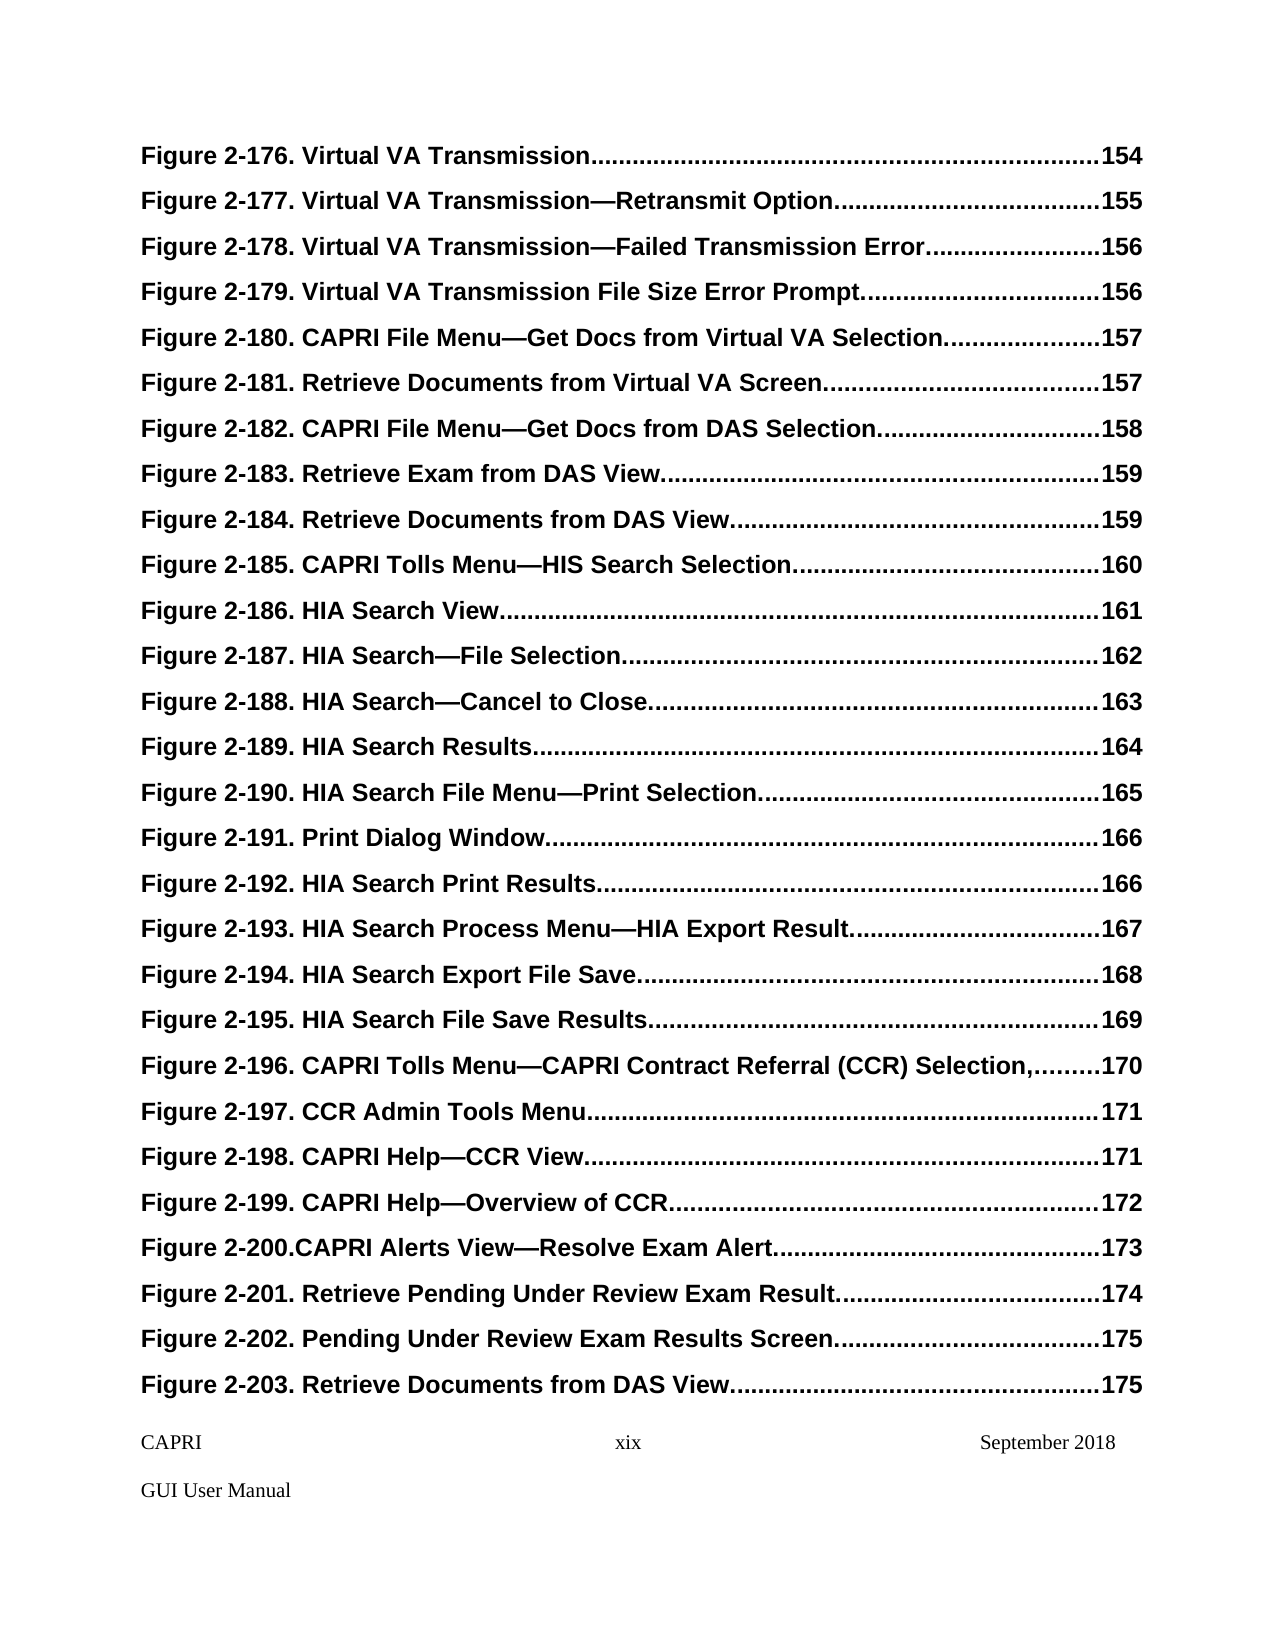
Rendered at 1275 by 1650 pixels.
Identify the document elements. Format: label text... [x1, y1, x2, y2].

text Figure 2-176. Virtual VA Transmission 154 [141, 141, 1144, 169]
text Figure 2-187. HIA Search—File Selection. 162 [141, 641, 1144, 670]
text Figure 2-194. HIA Search Export File Save. 168 [141, 960, 1144, 989]
text Figure 2-190. HIA Search File Menu—Print Selection. 165 [141, 778, 1144, 807]
text Figure 2-181. Retrieve Documents from Virtual VA Screen. 157 [141, 368, 1144, 397]
text Figure 2-183. Retrieve Exam from DAS View. 159 [141, 459, 1144, 488]
text Figure 2-179. Virtual VA Transmission File Size Error Prompt. 156 [141, 277, 1144, 306]
text Figure 2-177. Virtual VA Transmission—Retransmit Option. 155 [141, 186, 1144, 215]
text Figure 2-192. HIA Search Print Results. 166 [141, 869, 1144, 898]
text Figure 2-195. HIA Search File Save Results. 169 [141, 1006, 1144, 1034]
text Figure 2-191. Print Dialog Window. 166 [141, 823, 1144, 852]
text Figure 2-202. Pending Under Review Exam Results Screen. 175 [141, 1324, 1144, 1353]
text Figure 2-184. Retrieve Documents from DAS View. 159 [141, 505, 1144, 533]
text Figure 2-203. Retrieve Documents from DAS View. 175 [141, 1370, 1144, 1398]
text Figure 2-180. CAPRI File Menu—Get Docs from Virtual VA Selection. 157 [141, 323, 1144, 351]
text Figure 2-185. CAPRI Tolls Menu—HIS Search Selection. 160 [141, 550, 1144, 579]
text Figure 2-178. Virtual VA Transmission—Failed Transmission Error. 156 [141, 232, 1144, 260]
text Figure 2-201. Retrieve Pending Under Review Exam Result. 174 [141, 1279, 1144, 1307]
text Figure 2-198. CAPRI Help—CCR View. 171 [141, 1142, 1144, 1171]
text Figure 2-182. CAPRI File Menu—Get Docs from DAS Selection. 158 [141, 414, 1144, 442]
text Figure 2-196. CAPRI Tolls Menu—CAPRI Contract Referral (CCR) Selection, 170 [141, 1051, 1144, 1080]
text Figure 2-197. CCR Admin Tools Menu. 171 [141, 1097, 1144, 1125]
text Figure 2-200.CAPRI Alerts View—Resolve Exam Alert. 173 [141, 1233, 1144, 1262]
text Figure 2-188. HIA Search—Cancel to Close. 163 [141, 687, 1144, 716]
text Figure 2-186. HIA Search View. 161 [141, 596, 1144, 624]
text Figure 2-189. HIA Search Results. 164 [141, 732, 1144, 761]
text Figure 2-199. CAPRI Help—Overview of CCR. 172 [141, 1188, 1144, 1216]
text Figure 2-193. HIA Search Process Menu—HIA Export Result. 167 [141, 914, 1144, 943]
